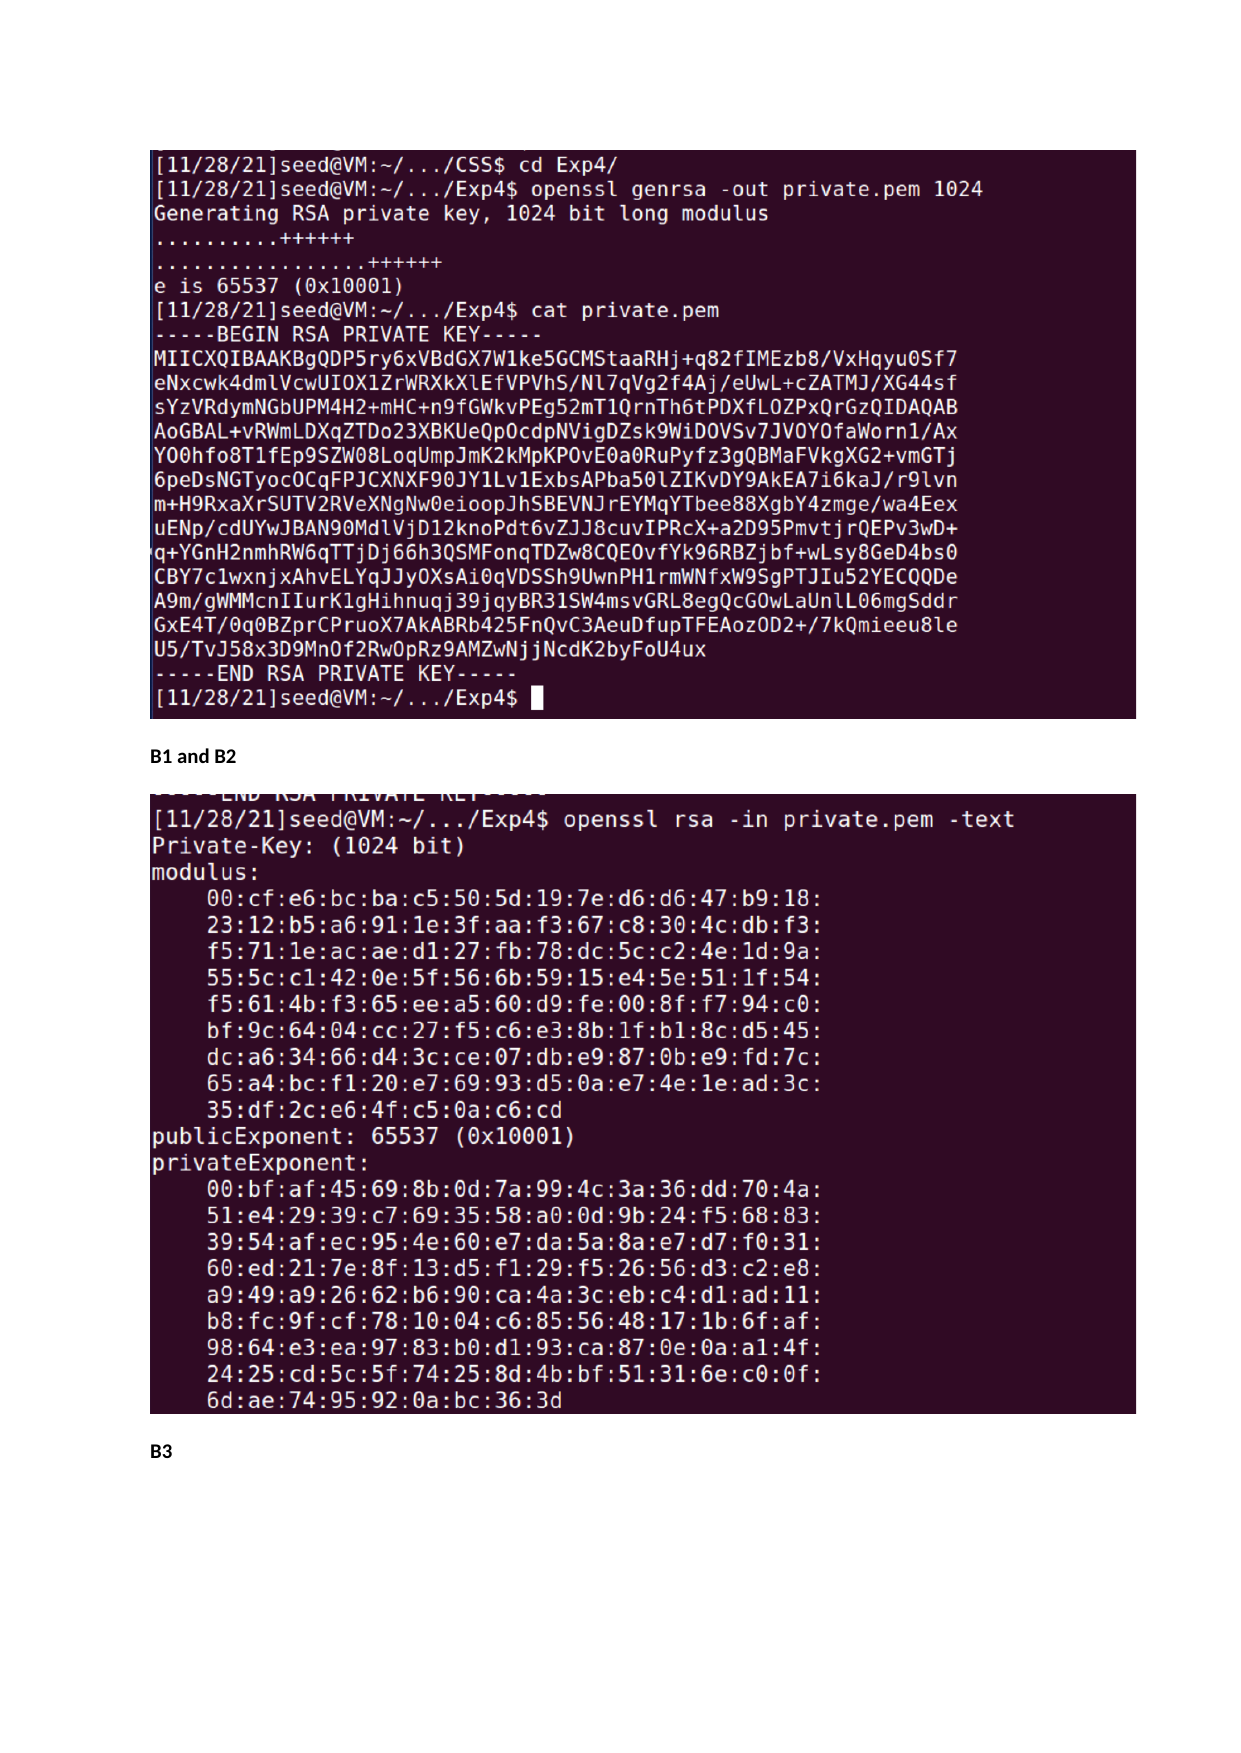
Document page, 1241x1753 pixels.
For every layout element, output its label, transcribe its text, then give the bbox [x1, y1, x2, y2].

picture [150, 150, 1137, 719]
text B3 [150, 1439, 1136, 1464]
picture [150, 794, 1137, 1414]
text B1 and B2 [150, 744, 1136, 769]
